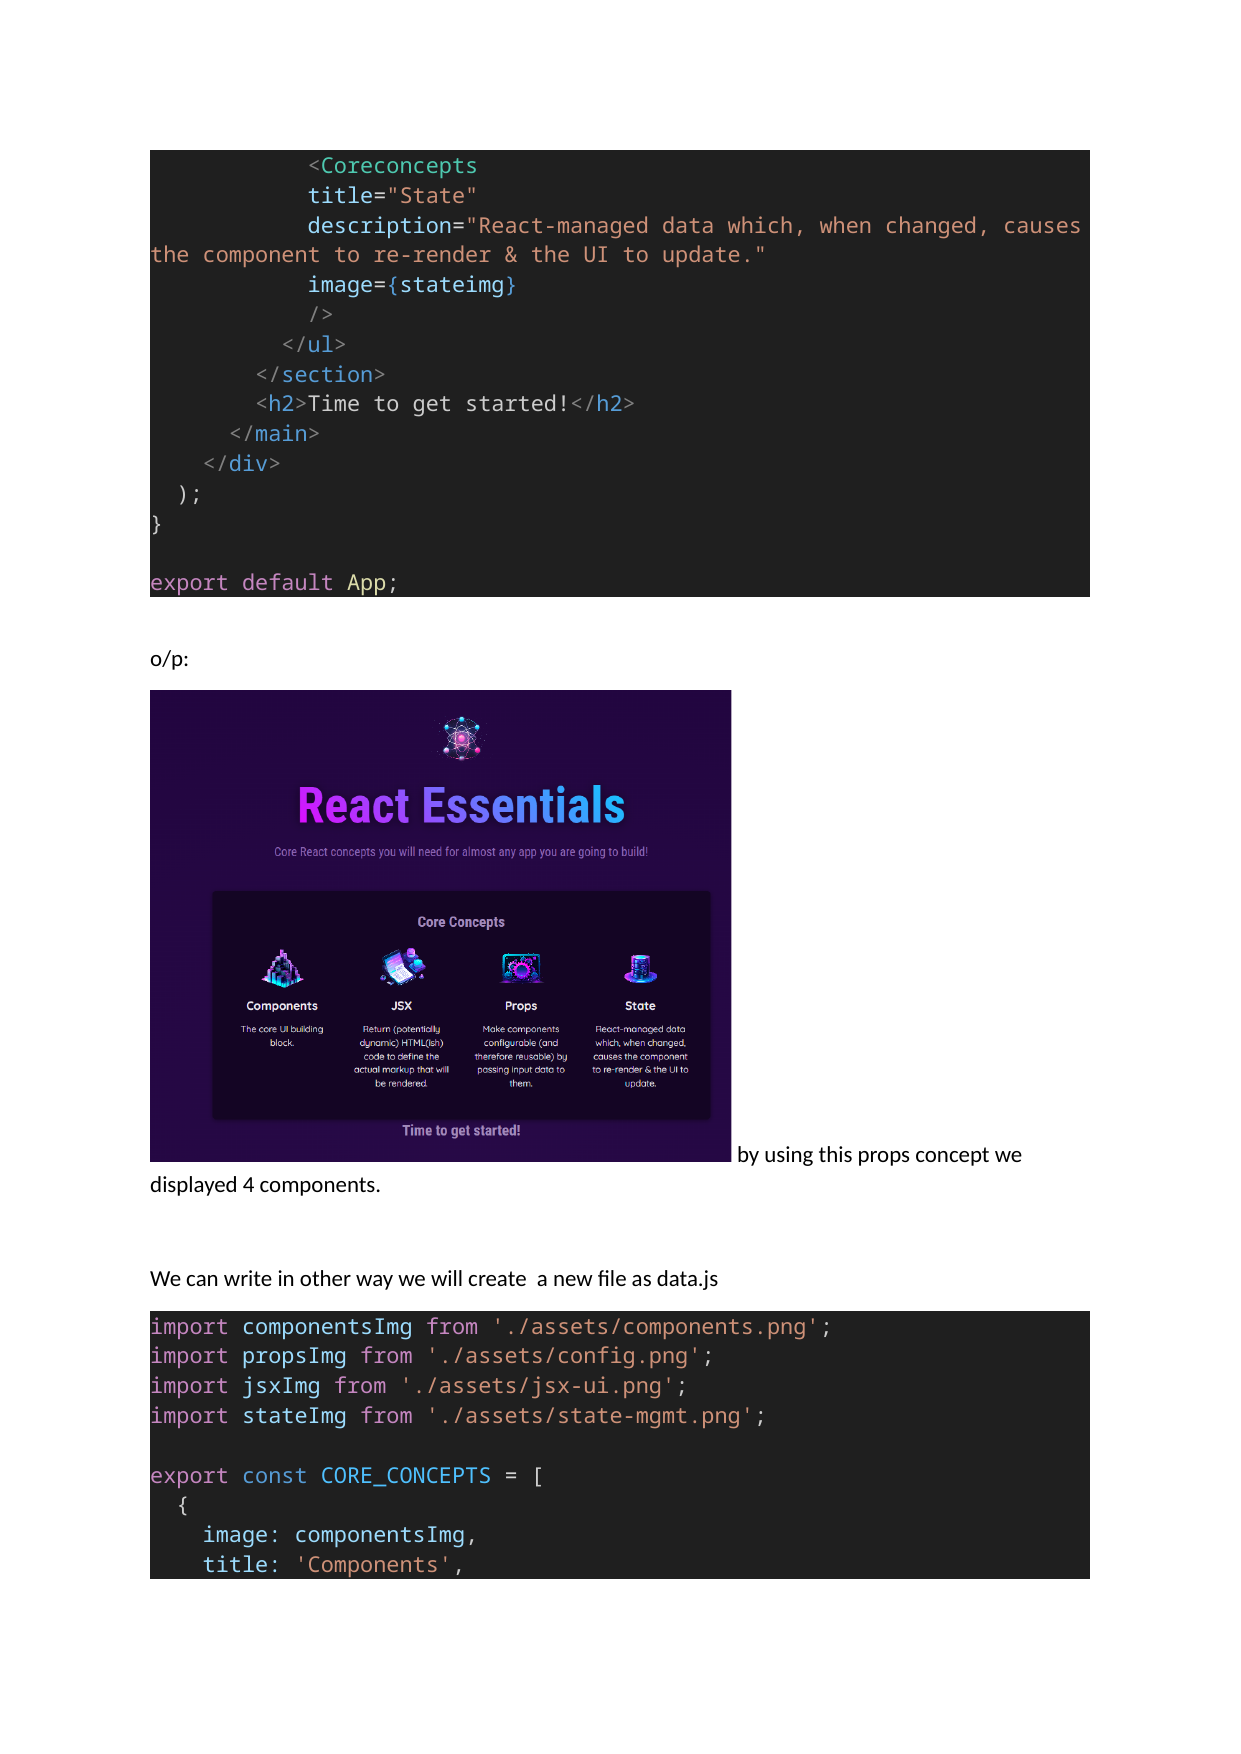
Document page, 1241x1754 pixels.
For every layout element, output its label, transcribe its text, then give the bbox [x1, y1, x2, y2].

text } [150, 507, 1090, 537]
text ); [150, 478, 1090, 507]
text import jsxImg from './assets/jsx-ui.png'; [150, 1370, 1090, 1400]
picture [150, 690, 732, 1162]
text </section> [150, 358, 1090, 388]
text <h2>Time to get started!</h2> [150, 388, 1090, 418]
text import componentsImg from './assets/components.png'; [150, 1311, 1090, 1340]
text { [150, 1489, 1090, 1519]
text image: componentsImg, [150, 1519, 1090, 1549]
text export default App; [150, 567, 1090, 597]
text description="React-managed data which, when changed, causes the component to re-render & the UI to update." [150, 209, 1090, 269]
text image={stateimg} [150, 269, 1090, 299]
text </main> [150, 418, 1090, 448]
text export const CORE_CONCEPTS = [ [150, 1459, 1090, 1489]
text title="State" [150, 180, 1090, 209]
text </ul> [150, 329, 1090, 358]
text <Coreconcepts [150, 150, 1090, 180]
text import propsImg from './assets/config.png'; [150, 1340, 1090, 1370]
text /> [150, 299, 1090, 329]
text title: 'Components', [150, 1549, 1090, 1579]
text import stateImg from './assets/state-mgmt.png'; [150, 1400, 1090, 1430]
text We can write in other way we will create a new file as data.js [150, 1264, 1090, 1292]
text o/p: [150, 644, 1090, 672]
text </div> [150, 448, 1090, 478]
